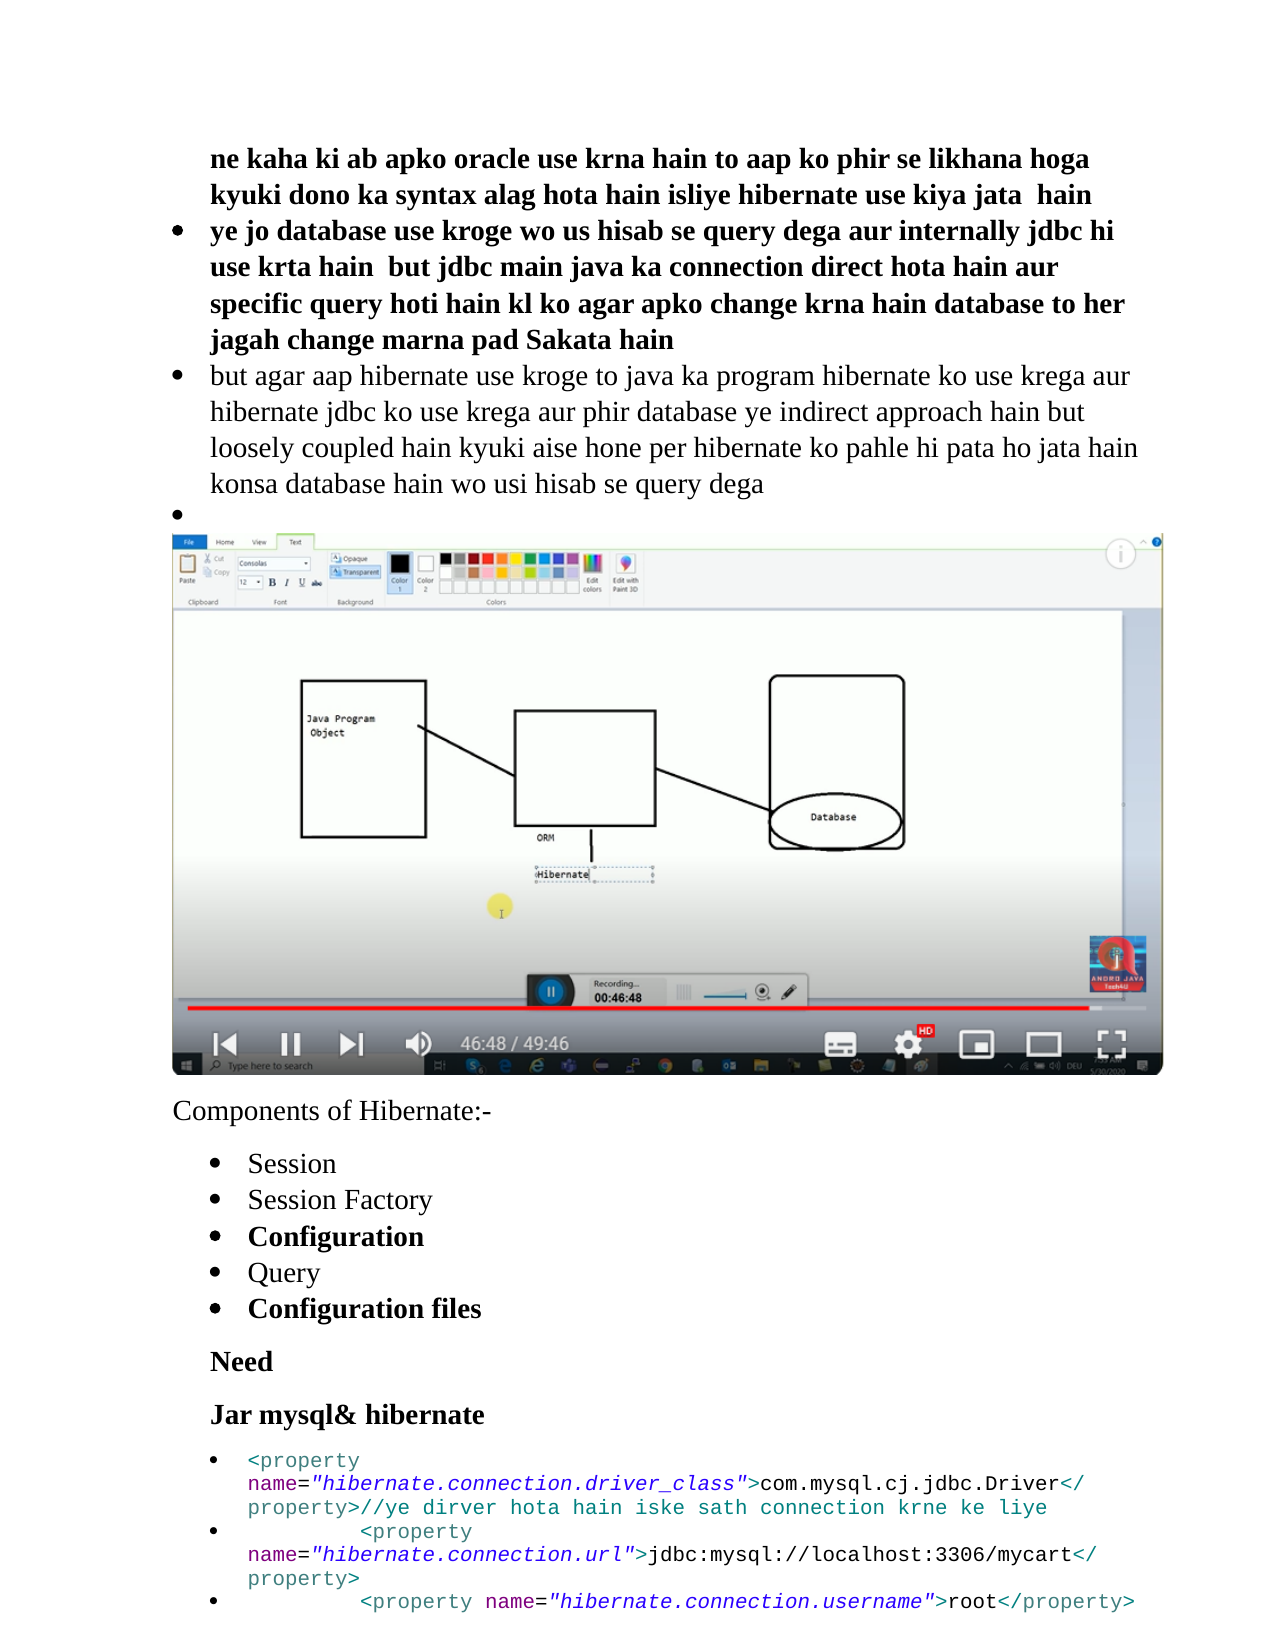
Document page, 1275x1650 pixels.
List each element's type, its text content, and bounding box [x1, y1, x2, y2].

text Jar mysql& hibernate [210, 1397, 1140, 1430]
list <property name="hibernate.connection.driver_class">com.mysql.cj.jdbc.Driver</property>//ye dirver hota hain iske sath connection krne ke liye [210, 1450, 1140, 1521]
text Components of Hibernate:- [172, 1093, 1140, 1127]
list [172, 141, 1140, 211]
list Query [210, 1255, 1140, 1288]
text Need [210, 1344, 1140, 1378]
picture [172, 533, 1178, 1075]
list <property name="hibernate.connection.username">root</property> [210, 1592, 1140, 1615]
list <property name="hibernate.connection.url">jdbc:mysql://localhost:3306/mycart</property> [210, 1521, 1140, 1592]
list Session [210, 1146, 1140, 1180]
list Configuration files [210, 1291, 1140, 1325]
list Configuration [210, 1219, 1140, 1252]
list Session Factory [210, 1182, 1140, 1216]
list but agar aap hibernate use kroge to java ka program hibernate ko use krega aur hibernate jdbc ko use krega aur phir database ye indirect approach hain but loosely coupled hain kyuki aise hone per hibernate ko pahle hi pata ho jata hain konsa database hain wo usi hisab se query dega [172, 358, 1140, 500]
list ye jo database use kroge wo us hisab se query dega aur internally jdbc hi use krta hain but jdbc main java ka connection direct hota hain aur specific query hoti hain kl ko agar apko change krna hain database to her jagah change marna pad Sakata hain [172, 213, 1140, 355]
